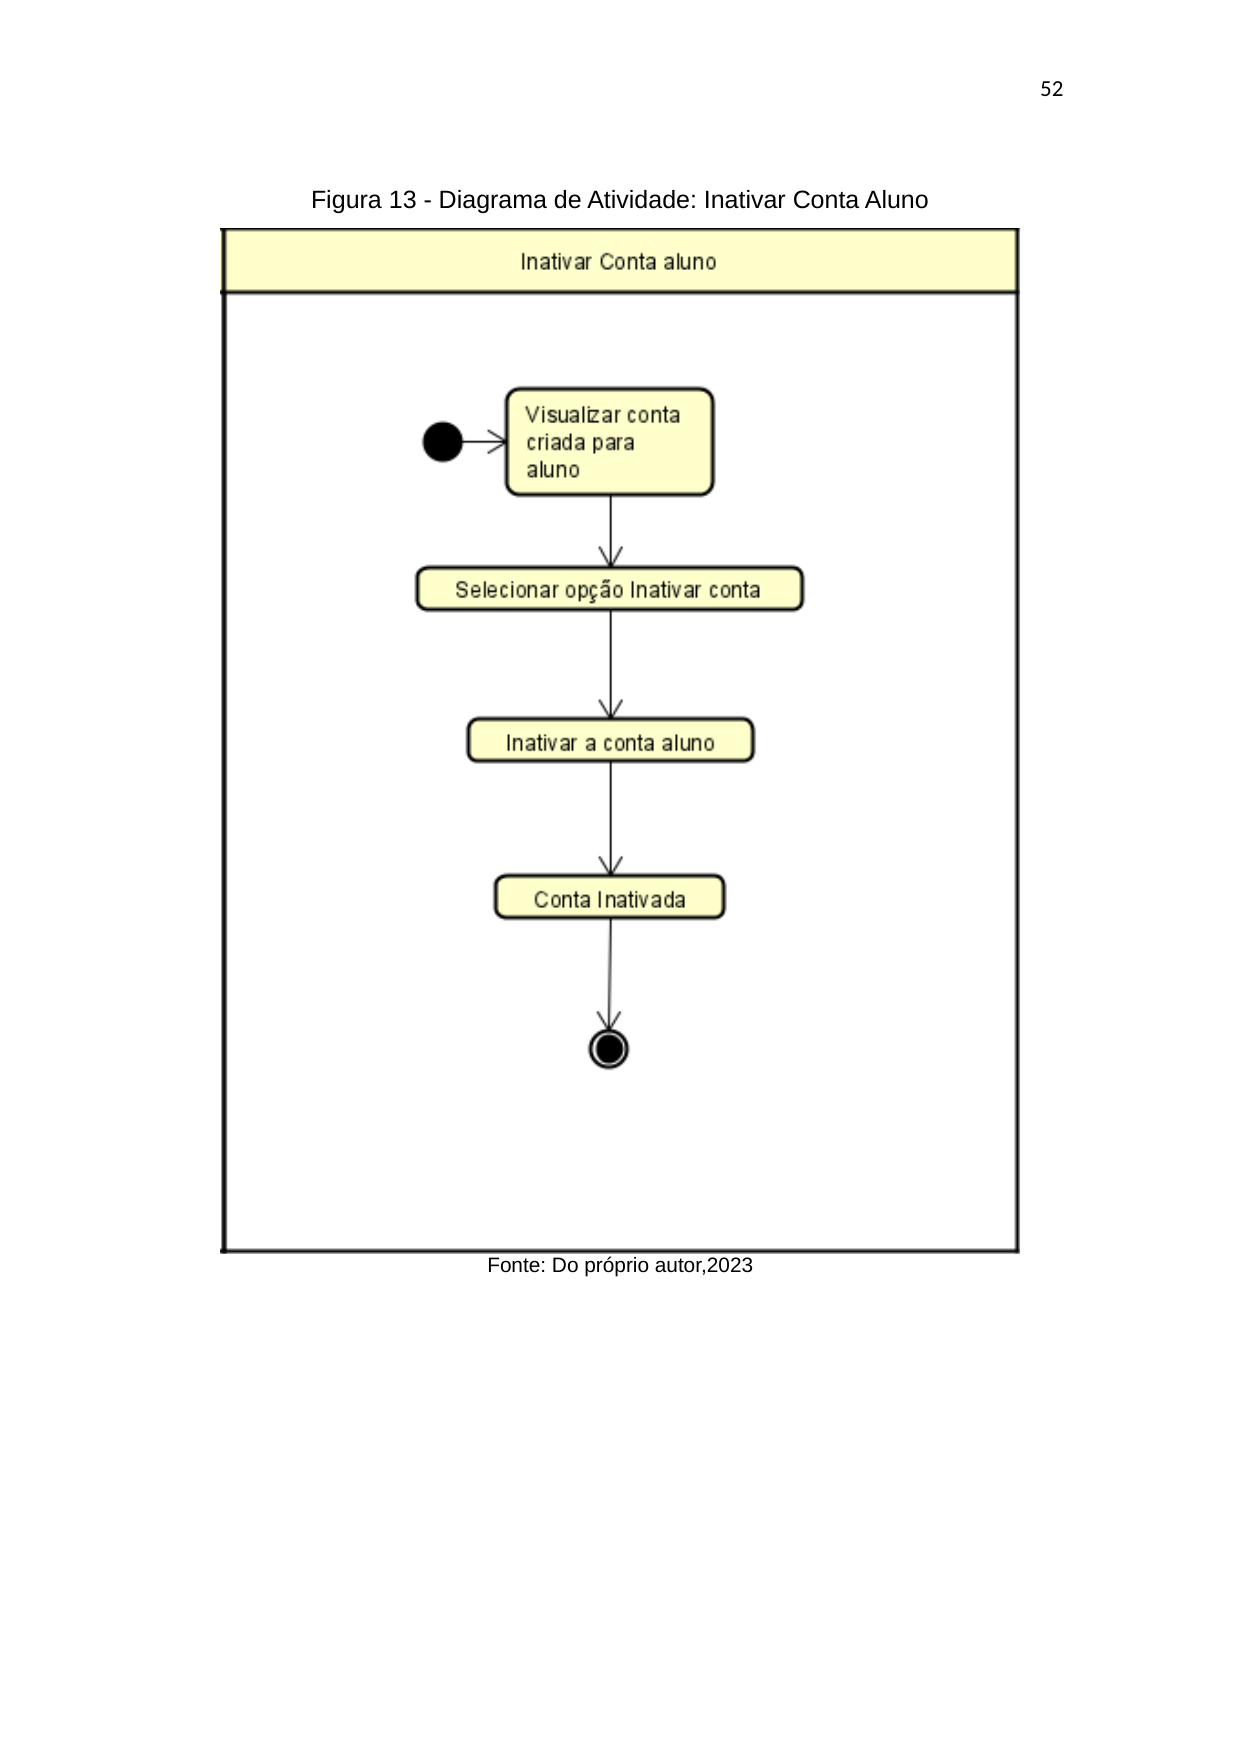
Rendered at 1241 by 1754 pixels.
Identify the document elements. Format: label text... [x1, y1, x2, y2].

text Figura 13 - Diagrama de Atividade: Inativar Conta Aluno [177, 185, 1063, 214]
picture [220, 228, 1020, 1254]
text Fonte: Do próprio autor,2023 [177, 1253, 1063, 1277]
